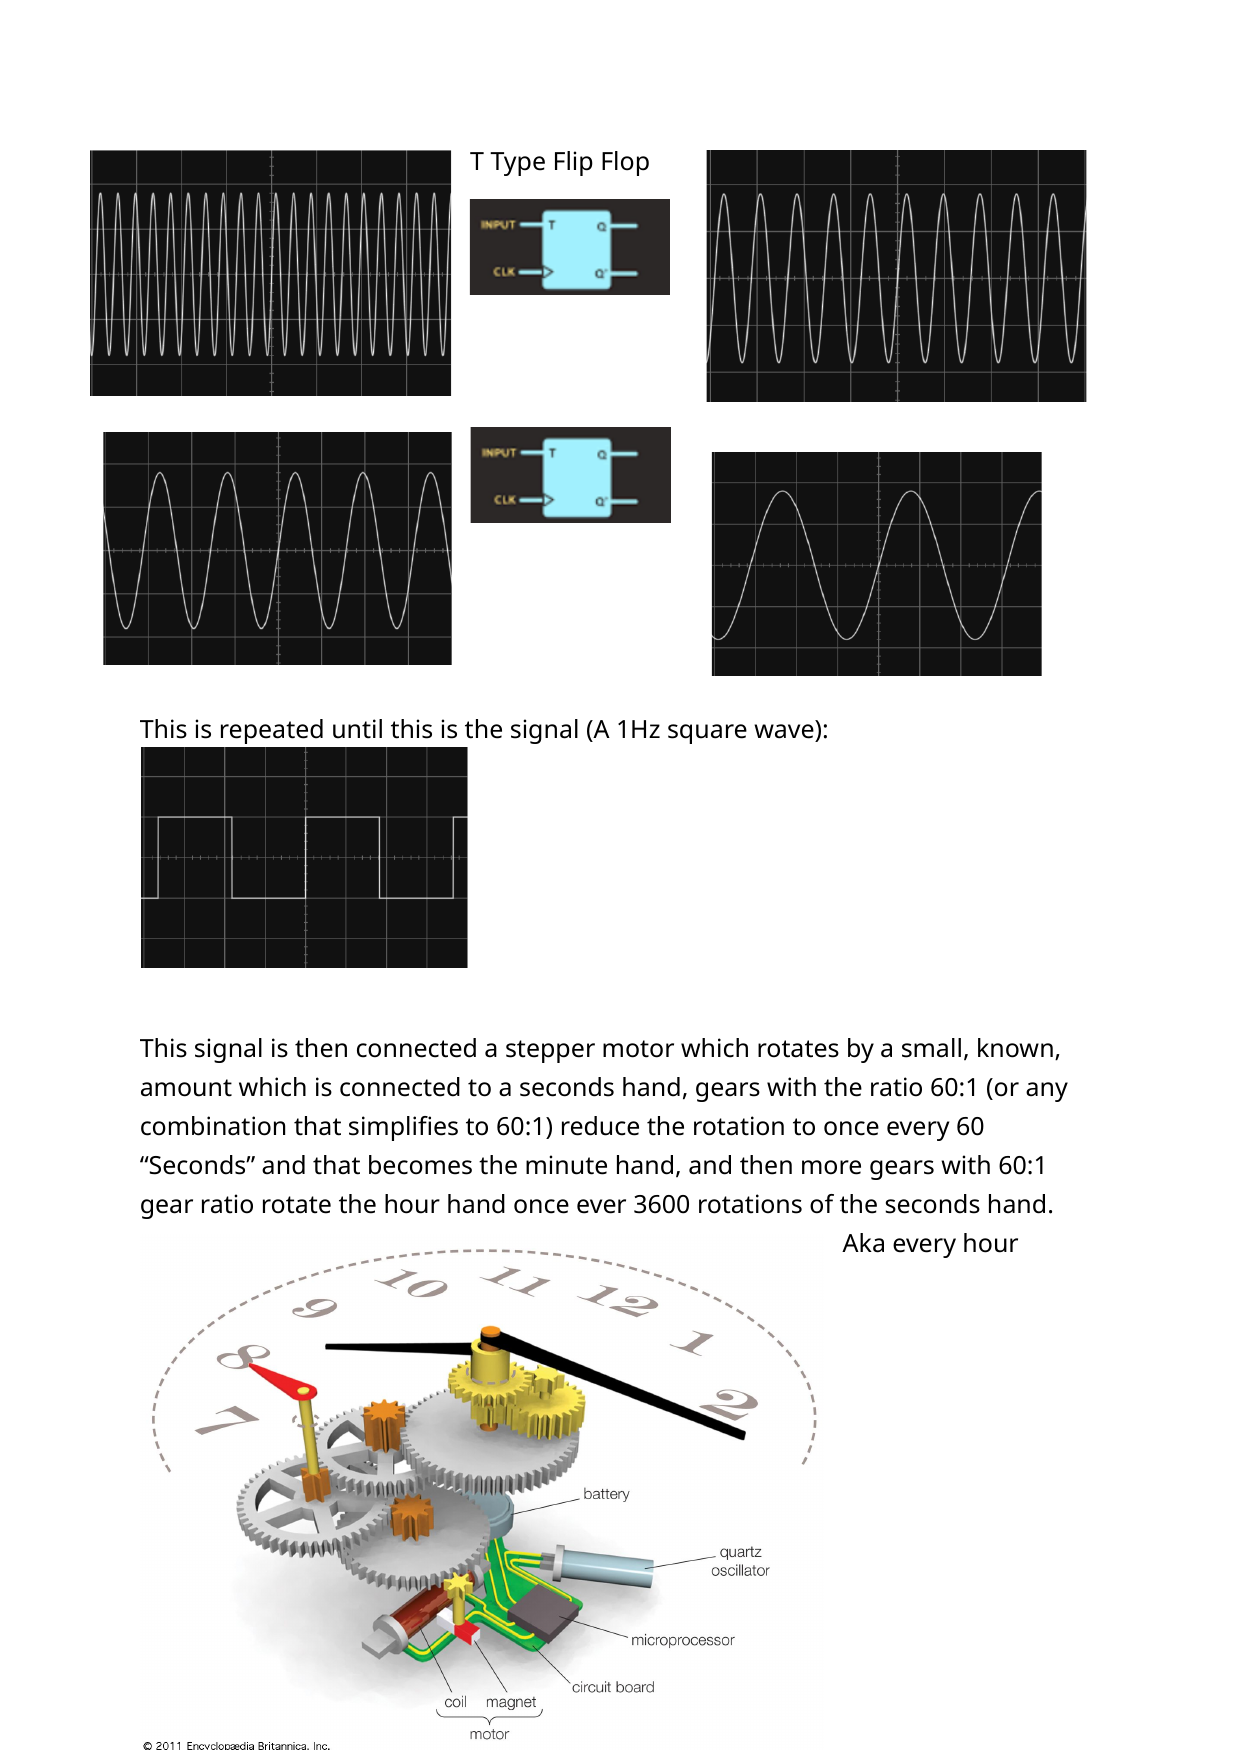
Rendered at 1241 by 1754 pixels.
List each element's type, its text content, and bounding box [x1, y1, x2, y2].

picture [470, 427, 671, 523]
picture [710, 452, 1042, 675]
text This signal is then connected a stepper motor which rotates by a small, known, amount which is connected to a seconds hand, gears with the ratio 60:1 (or any combination that simplifies to 60:1) reduce the rotation to once every 60 “Seconds” and that becomes the minute hand, and then more gears with 60:1 gear ratio rotate the hour hand once ever 3600 rotations of the seconds hand. Aka every hour [139, 1030, 1101, 1260]
text T Type Flip Flop [139, 144, 1101, 178]
text This is repeated until this is the signal (A 1Hz square wave): [139, 712, 1101, 785]
picture [139, 1234, 823, 1749]
picture [88, 150, 451, 395]
picture [705, 150, 1086, 401]
picture [139, 747, 468, 966]
picture [469, 199, 670, 295]
picture [101, 432, 452, 664]
